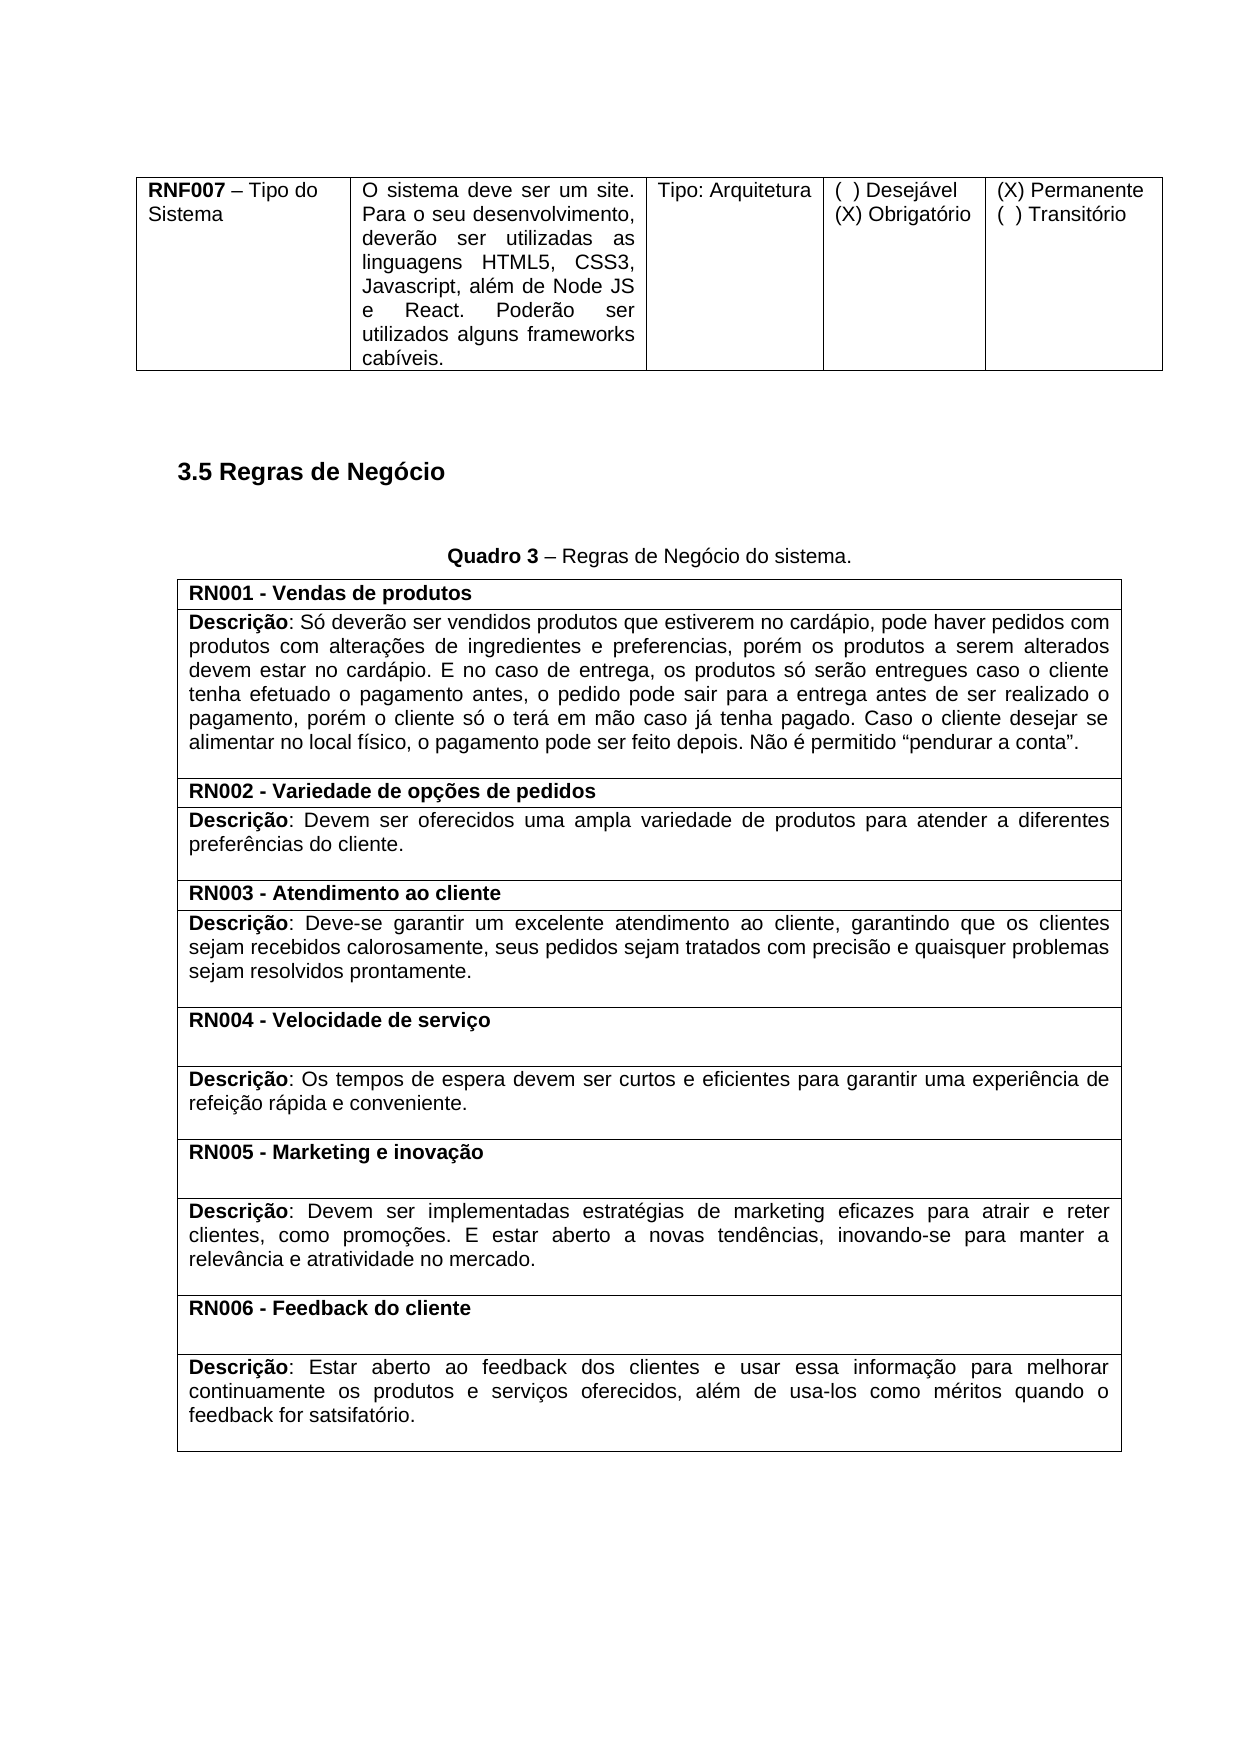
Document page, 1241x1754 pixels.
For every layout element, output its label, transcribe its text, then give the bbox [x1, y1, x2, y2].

table_cell Descrição: Só deverão ser vendidos produtos que estiverem no cardápio, pode haver pedidos com produtos com alterações de ingredientes e preferencias, porém os produtos a serem alterados devem estar no cardápio. E no caso de entrega, os produtos só serão entregues caso o cliente tenha efetuado o pagamento antes, o pedido pode sair para a entrega antes de ser realizado o pagamento, porém o cliente só o terá em mão caso já tenha pagado. Caso o cliente desejar se alimentar no local físico, o pagamento pode ser feito depois. Não é permitido “pendurar a conta”. [178, 610, 1121, 778]
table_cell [824, 178, 985, 370]
table_cell Descrição: Os tempos de espera devem ser curtos e eficientes para garantir uma experiência de refeição rápida e conveniente. [178, 1067, 1121, 1139]
text 3.5 Regras de Negócio [177, 457, 1122, 486]
table_cell Tipo: Arquitetura [647, 178, 823, 370]
table_cell O sistema deve ser um site. Para o seu desenvolvimento, deverão ser utilizadas as linguagens HTML5, CSS3, Javascript, além de Node JS e React. Poderão ser utilizados alguns frameworks cabíveis. [351, 178, 646, 370]
table_cell Descrição: Estar aberto ao feedback dos clientes e usar essa informação para melhorar continuamente os produtos e serviços oferecidos, além de usa-los como méritos quando o feedback for satsifatório. [178, 1355, 1121, 1451]
text Quadro 3 – Regras de Negócio do sistema. [177, 543, 1122, 567]
table_cell RNF007 – Tipo do Sistema [137, 178, 350, 370]
table_cell Descrição: Devem ser implementadas estratégias de marketing eficazes para atrair e reter clientes, como promoções. E estar aberto a novas tendências, inovando-se para manter a relevância e atratividade no mercado. [178, 1199, 1121, 1295]
table_cell Descrição: Devem ser oferecidos uma ampla variedade de produtos para atender a diferentes preferências do cliente. [178, 808, 1121, 880]
table_cell RN003 - Atendimento ao cliente [178, 881, 1121, 910]
table_cell RN004 - Velocidade de serviço [178, 1008, 1121, 1066]
table_header RN001 - Vendas de produtos [178, 580, 1121, 609]
table_cell RN005 - Marketing e inovação [178, 1140, 1121, 1198]
table_cell RN006 - Feedback do cliente [178, 1296, 1121, 1354]
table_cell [986, 178, 1162, 370]
table_cell RN002 - Variedade de opções de pedidos [178, 779, 1121, 807]
table_cell Descrição: Deve-se garantir um excelente atendimento ao cliente, garantindo que os clientes sejam recebidos calorosamente, seus pedidos sejam tratados com precisão e quaisquer problemas sejam resolvidos prontamente. [178, 911, 1121, 1007]
